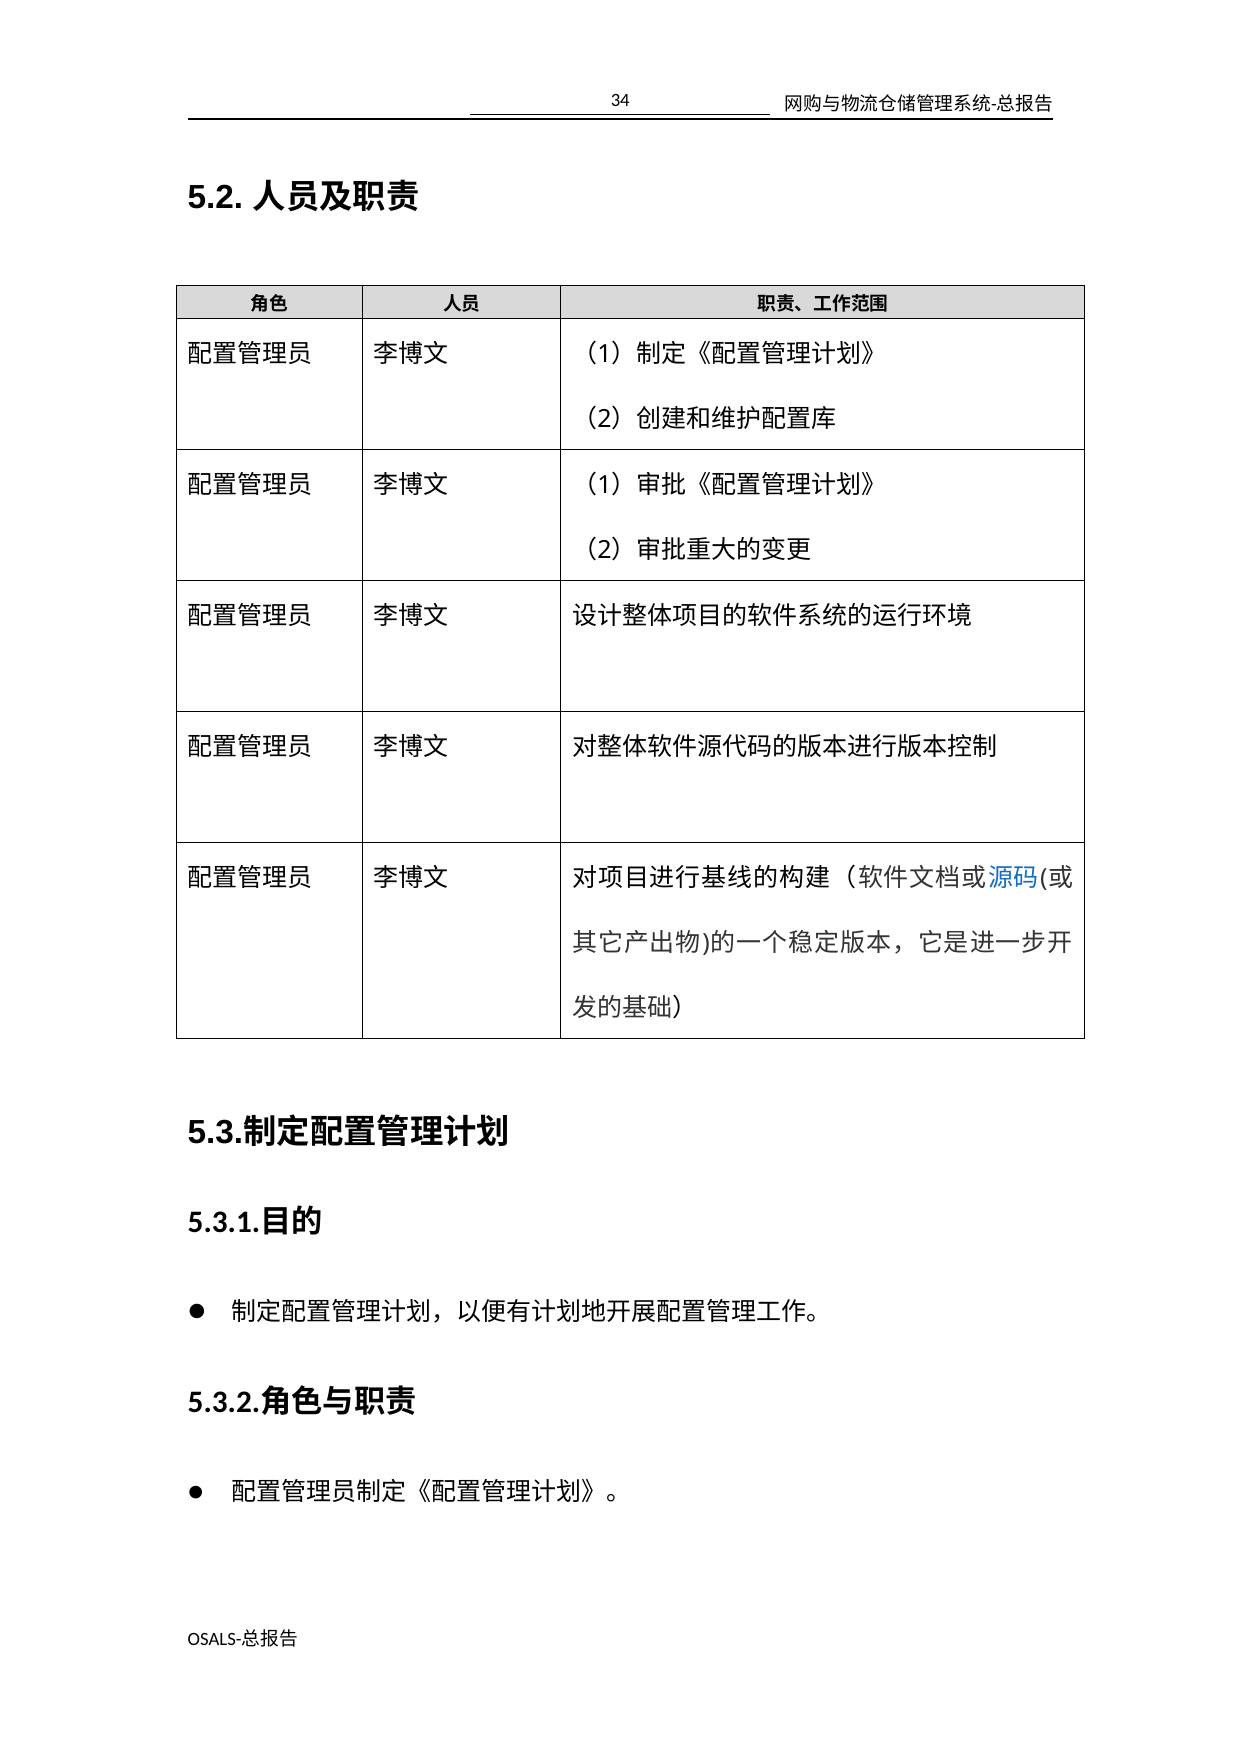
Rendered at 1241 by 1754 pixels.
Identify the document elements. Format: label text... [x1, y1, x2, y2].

table_cell 配置管理员 [177, 712, 362, 842]
subtitle 5.3.1.目的 [187, 1187, 1053, 1252]
table_cell 李博文 [363, 581, 560, 711]
table_cell 配置管理员 [177, 581, 362, 711]
list 配置管理员制定《配置管理计划》。 [187, 1457, 1053, 1522]
table_cell 李博文 [363, 712, 560, 842]
table_cell 李博文 [363, 450, 560, 580]
subtitle 5.3.2.角色与职责 [187, 1367, 1053, 1432]
table_header 职责、工作范围 [561, 286, 1084, 318]
table_cell （1）审批《配置管理计划》 （2）审批重大的变更 [561, 450, 1084, 580]
table_cell 设计整体项目的软件系统的运行环境 [561, 581, 1084, 711]
table_header 角色 [177, 286, 362, 318]
table_cell 对整体软件源代码的版本进行版本控制 [561, 712, 1084, 842]
table_cell 李博文 [363, 843, 560, 1038]
table_cell 配置管理员 [177, 450, 362, 580]
table_cell 李博文 [363, 319, 560, 449]
table_cell 配置管理员 [177, 843, 362, 1038]
table_cell （1）制定《配置管理计划》 （2）创建和维护配置库 [561, 319, 1084, 449]
table_header 人员 [363, 286, 560, 318]
subtitle 5.2. 人员及职责 [187, 162, 1053, 227]
list 制定配置管理计划，以便有计划地开展配置管理工作。 [187, 1277, 1053, 1342]
subtitle 5.3.制定配置管理计划 [187, 1097, 1053, 1162]
table_cell 配置管理员 [177, 319, 362, 449]
table_cell 对项目进行基线的构建（软件文档或源码(或其它产出物)的一个稳定版本，它是进一步开发的基础） [561, 843, 1084, 1038]
